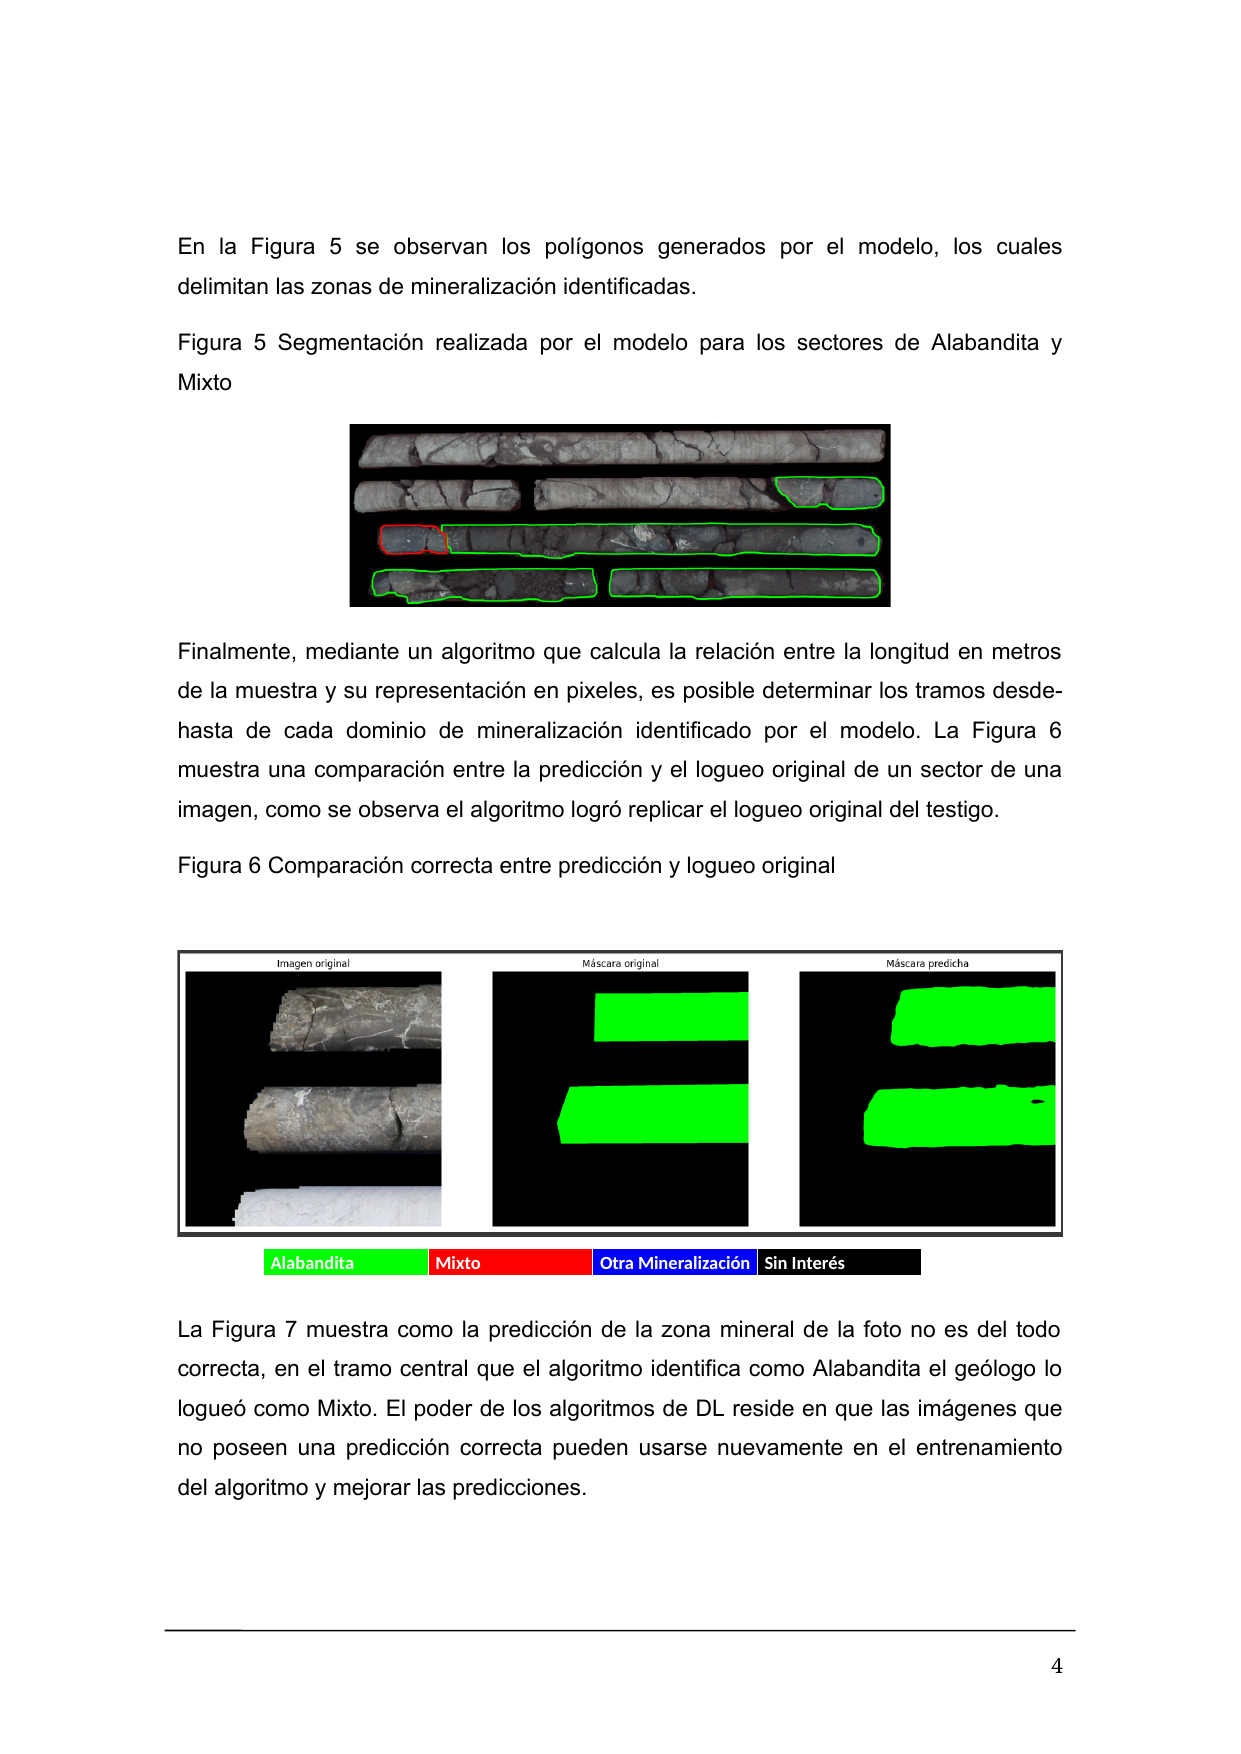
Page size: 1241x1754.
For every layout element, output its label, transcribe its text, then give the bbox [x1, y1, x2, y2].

text Figura 5 Segmentación realizada por el modelo para los sectores de Alabandita y Mixto [177, 329, 1063, 395]
text Finalmente, mediante un algoritmo que calcula la relación entre la longitud en metros de la muestra y su representación en pixeles, es posible determinar los tramos desde-hasta de cada dominio de mineralización identificado por el modelo. La Figura 6 muestra una comparación entre la predicción y el logueo original de un sector de una imagen, como se observa el algoritmo logró replicar el logueo original del testigo. [177, 638, 1063, 822]
text La Figura 7 muestra como la predicción de la zona mineral de la foto no es del todo correcta, en el tramo central que el algoritmo identifica como Alabandita el geólogo lo logueó como Mixto. El poder de los algoritmos de DL reside en que las imágenes que no poseen una predicción correcta pueden usarse nuevamente en el entrenamiento del algoritmo y mejorar las predicciones. [177, 1316, 1063, 1500]
picture [349, 424, 891, 607]
text Figura 6 Comparación correcta entre predicción y logueo original [177, 852, 1063, 878]
text En la Figura 5 se observan los polígonos generados por el modelo, los cuales delimitan las zonas de mineralización identificadas. [177, 233, 1063, 299]
